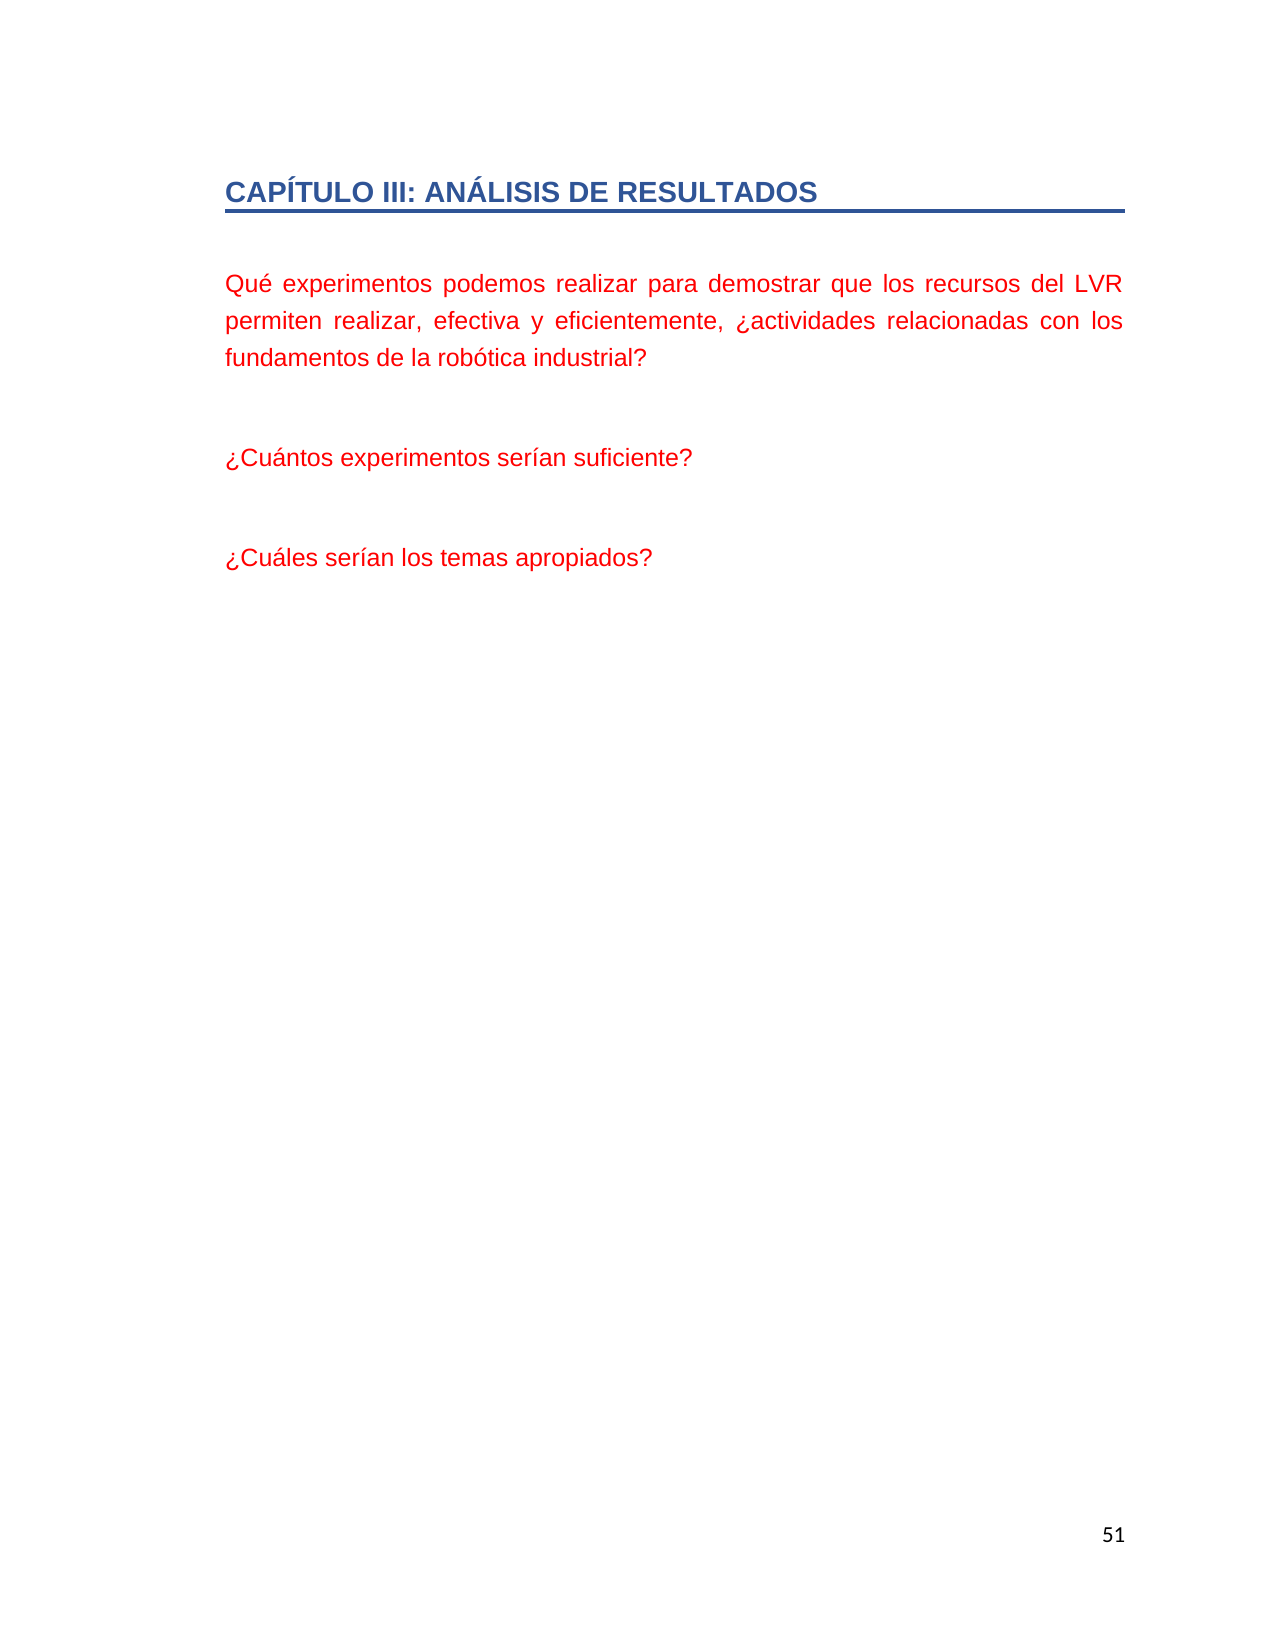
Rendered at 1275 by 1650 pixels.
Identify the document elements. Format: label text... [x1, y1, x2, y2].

text Qué experimentos podemos realizar para demostrar que los recursos del LVR permiten realizar, efectiva y eficientemente, ¿actividades relacionadas con los fundamentos de la robótica industrial? [225, 269, 1125, 372]
text ¿Cuáles serían los temas apropiados? [225, 543, 1125, 571]
text ¿Cuántos experimentos serían suficiente? [225, 443, 1125, 472]
list CAPÍTULO III: ANÁLISIS DE RESULTADOS [225, 175, 1125, 209]
